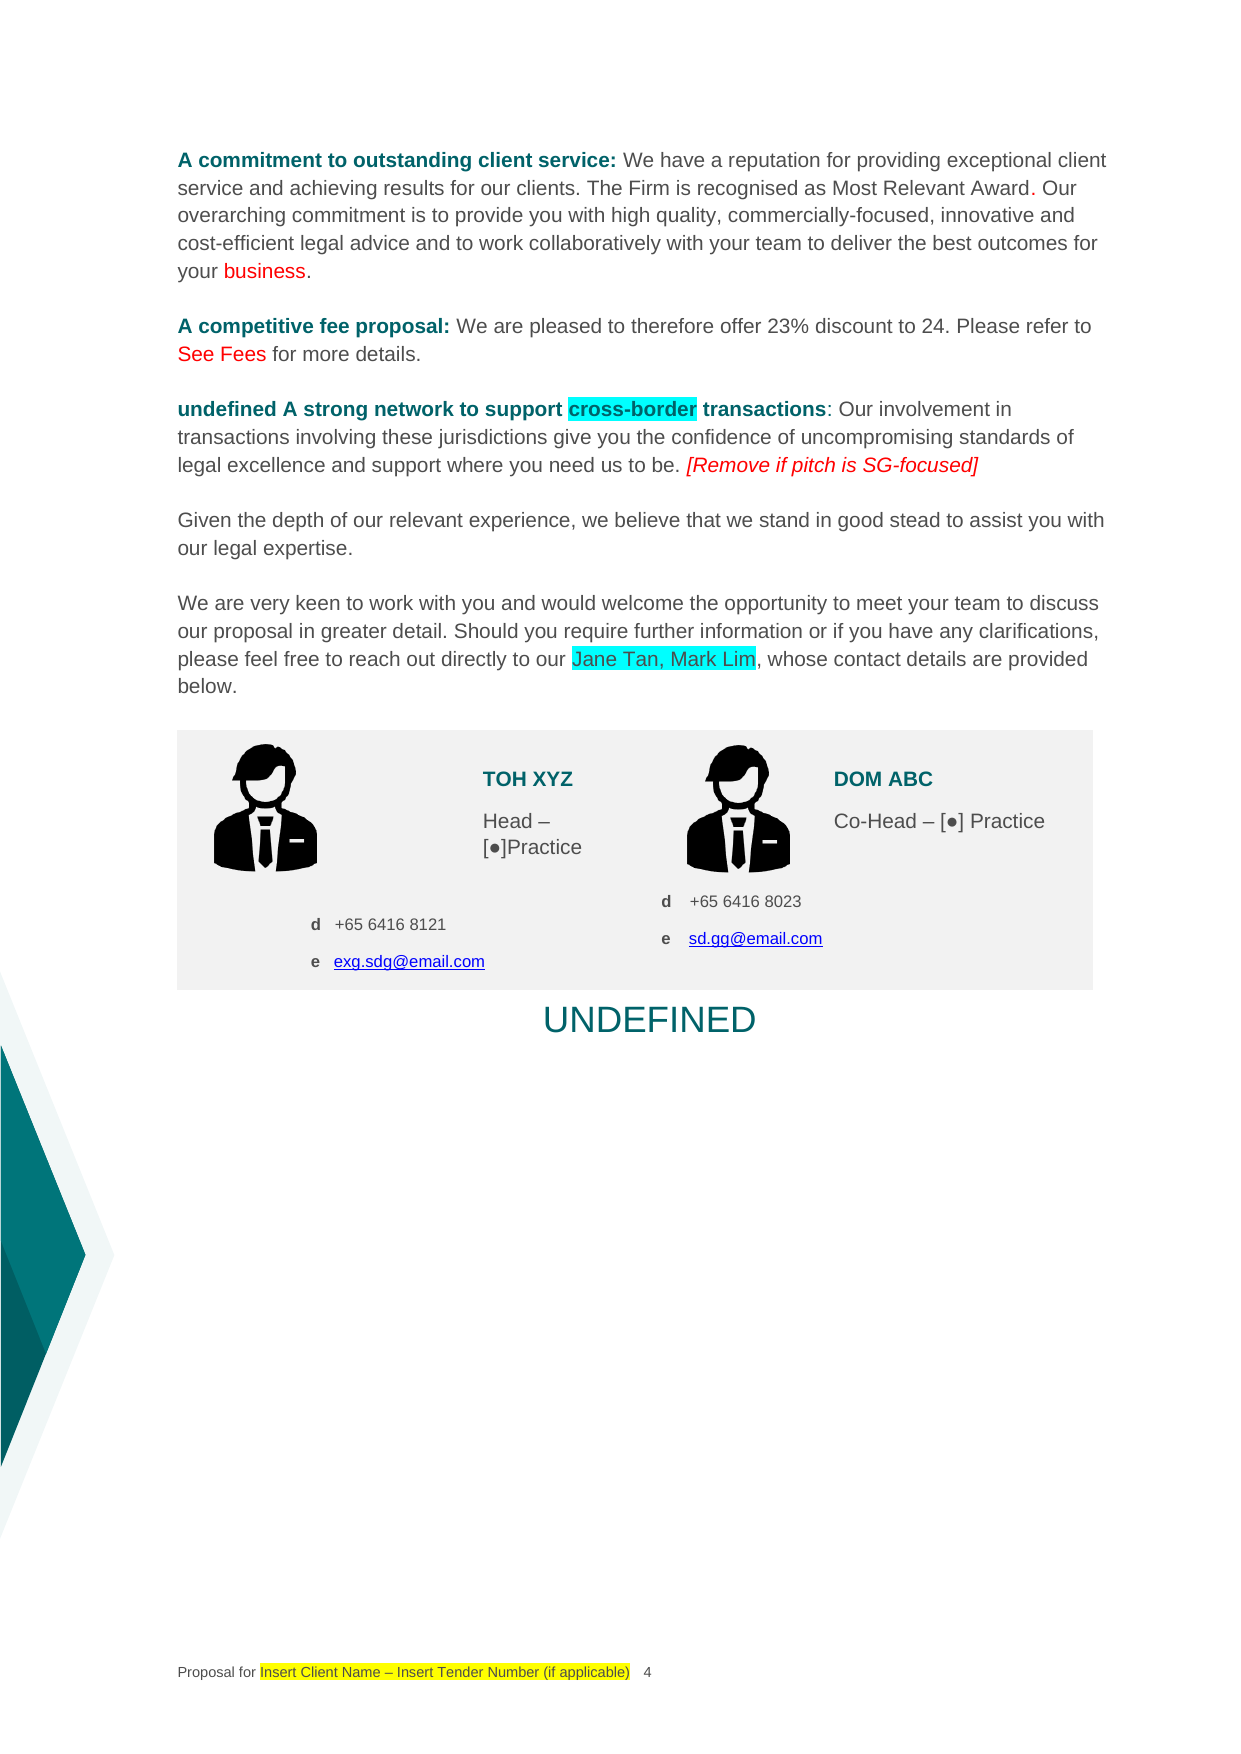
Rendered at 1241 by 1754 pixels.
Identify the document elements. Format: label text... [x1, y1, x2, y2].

text undefined A strong network to support cross-border transactions: Our involvement in transactions involving these jurisdictions give you the confidence of uncompromising standards of legal excellence and support where you need us to be. [Remove if pitch is SG-focused] [177, 397, 1122, 476]
picture [661, 730, 815, 885]
text A commitment to outstanding client service: We have a reputation for providing exceptional client service and achieving results for our clients. The Firm is recognised as Most Relevant Award. Our overarching commitment is to provide you with high quality, commercially-focused, innovative and cost-efficient legal advice and to work collaboratively with your team to deliver the best outcomes for your business. [177, 148, 1122, 282]
table_header TOH XYZ Head – [●]Practice d +65 6416 8121 e exg.sdg@email.com [177, 730, 650, 990]
text A competitive fee proposal: We are pleased to therefore offer 23% discount to 24. Please refer to See Fees for more details. [177, 314, 1122, 366]
text We are very keen to work with you and would welcome the opportunity to meet your team to discuss our proposal in greater detail. Should you require further information or if you have any clarifications, please feel free to reach out directly to our Jane Tan, Mark Lim, whose contact details are provided below. [177, 591, 1122, 698]
table_header DOM ABC Co-Head – [●] Practice d +65 6416 8023 e sd.gg@email.com [650, 730, 1093, 990]
picture [188, 729, 342, 884]
text Given the depth of our relevant experience, we believe that we stand in good stead to assist you with our legal expertise. [177, 508, 1122, 559]
text undefined [177, 990, 1122, 1043]
